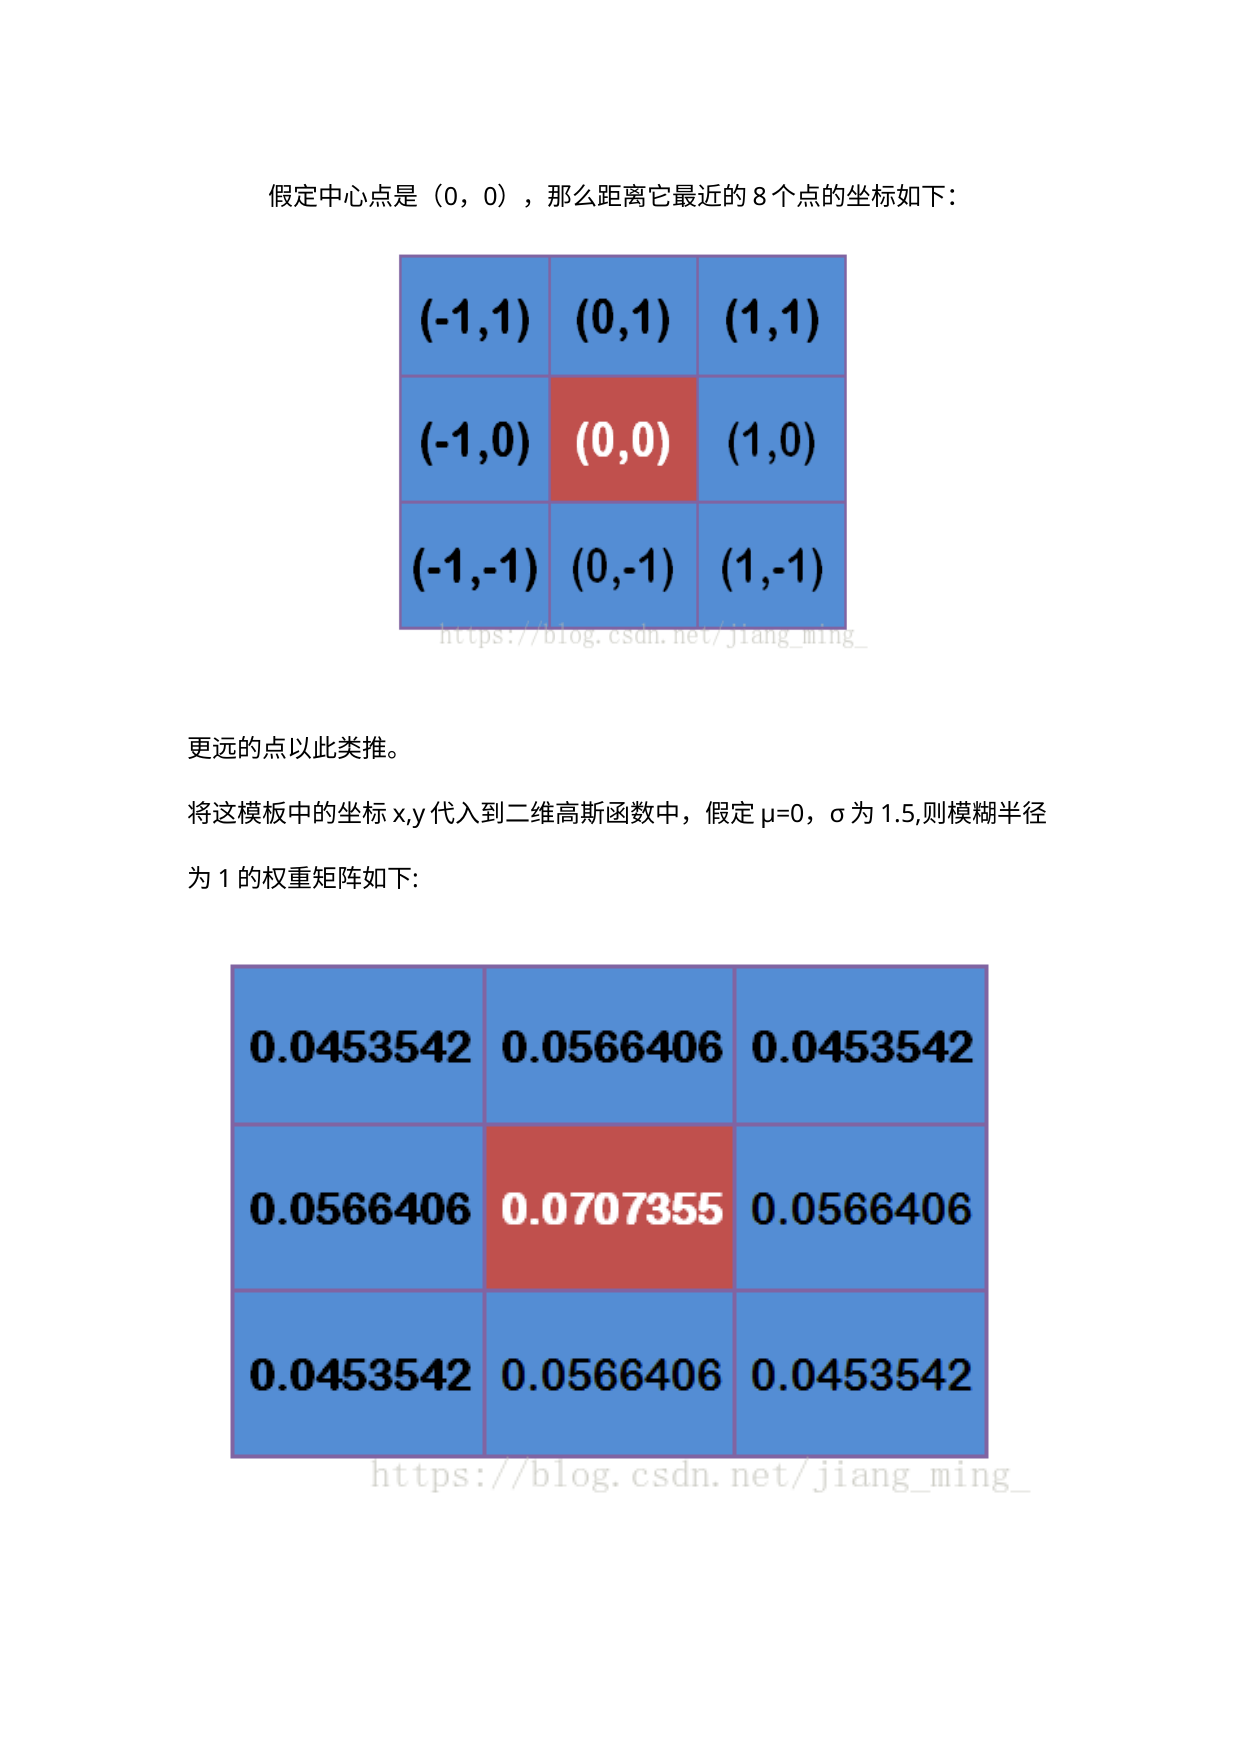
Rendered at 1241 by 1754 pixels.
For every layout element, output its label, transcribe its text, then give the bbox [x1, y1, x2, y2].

text 将这模板中的坐标x,y代入到二维高斯函数中，假定μ=0，σ为1.5,则模糊半径为1的权重矩阵如下: [187, 779, 1053, 909]
picture [359, 227, 882, 665]
text 更远的点以此类推。 [187, 714, 1053, 779]
picture [187, 921, 1053, 1515]
